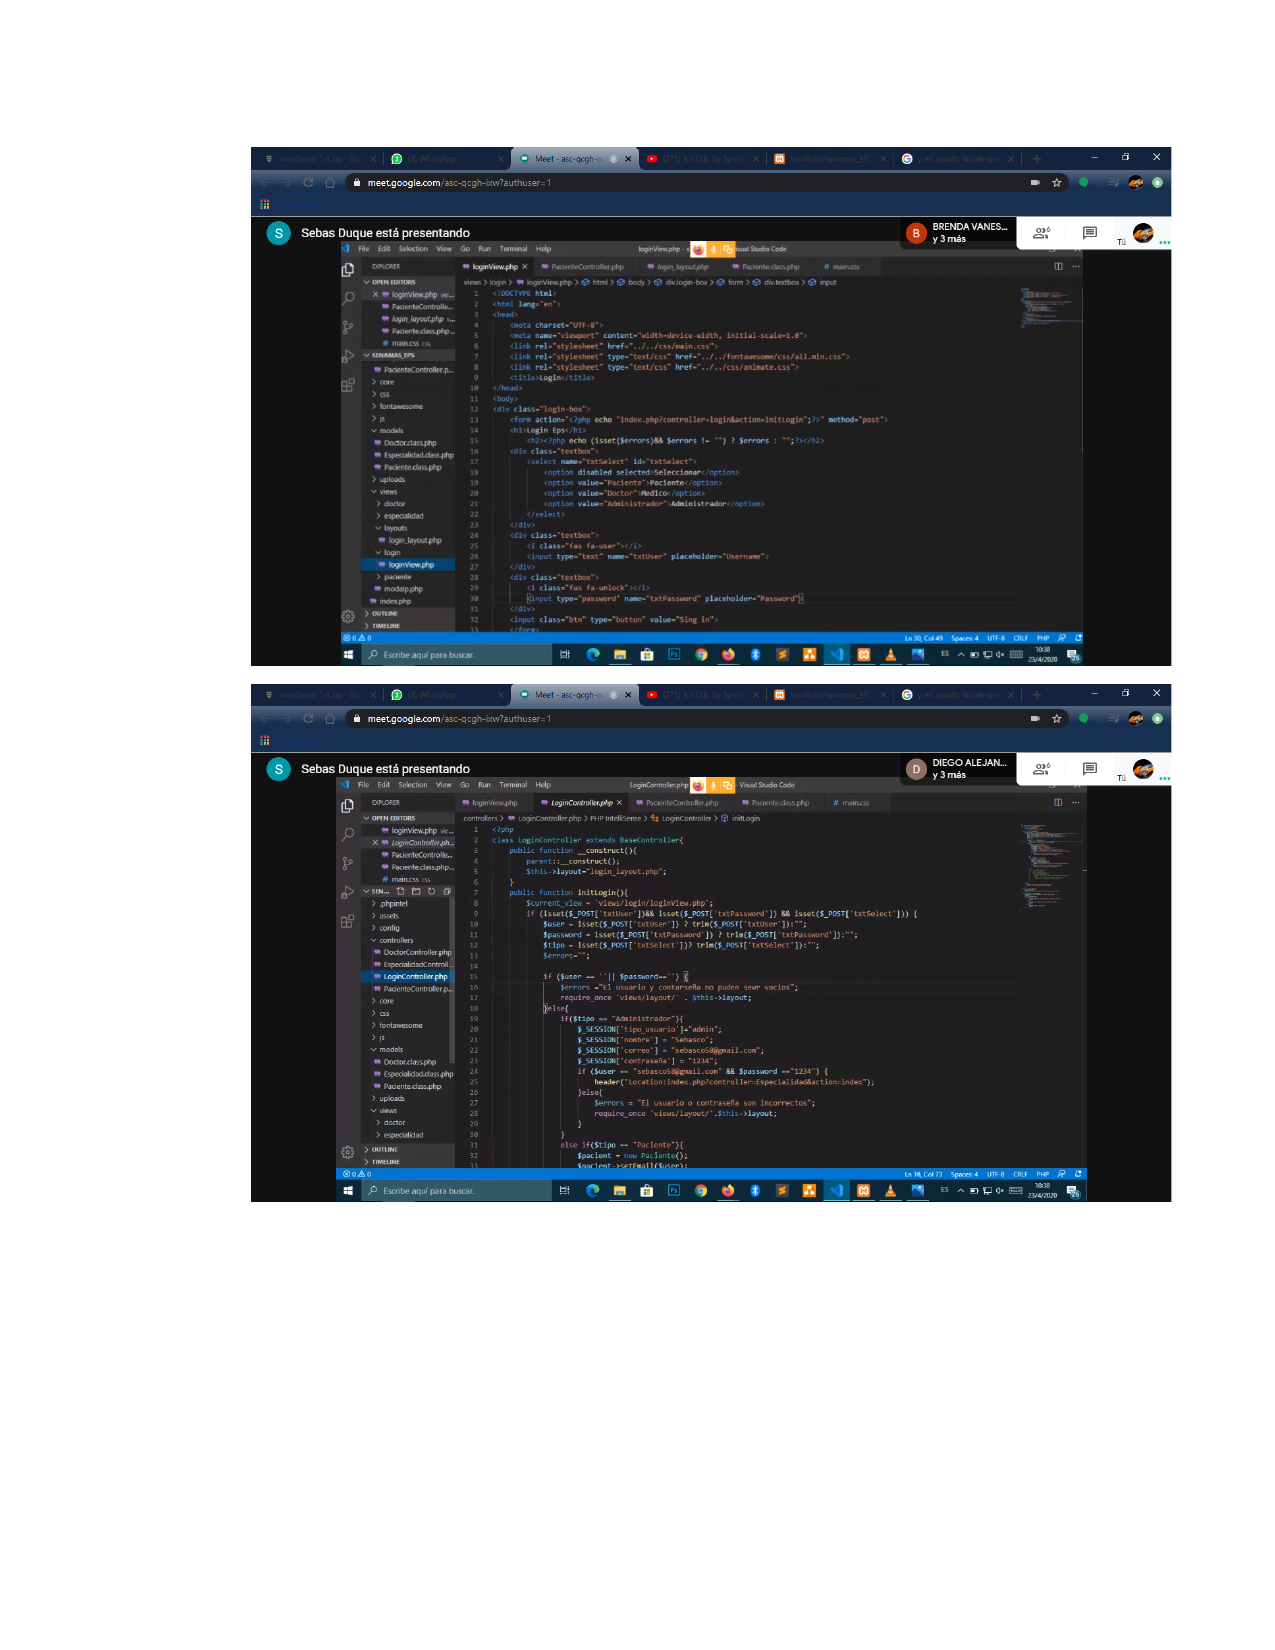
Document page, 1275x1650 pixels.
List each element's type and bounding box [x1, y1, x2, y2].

picture [251, 684, 1172, 1202]
picture [251, 147, 1172, 666]
